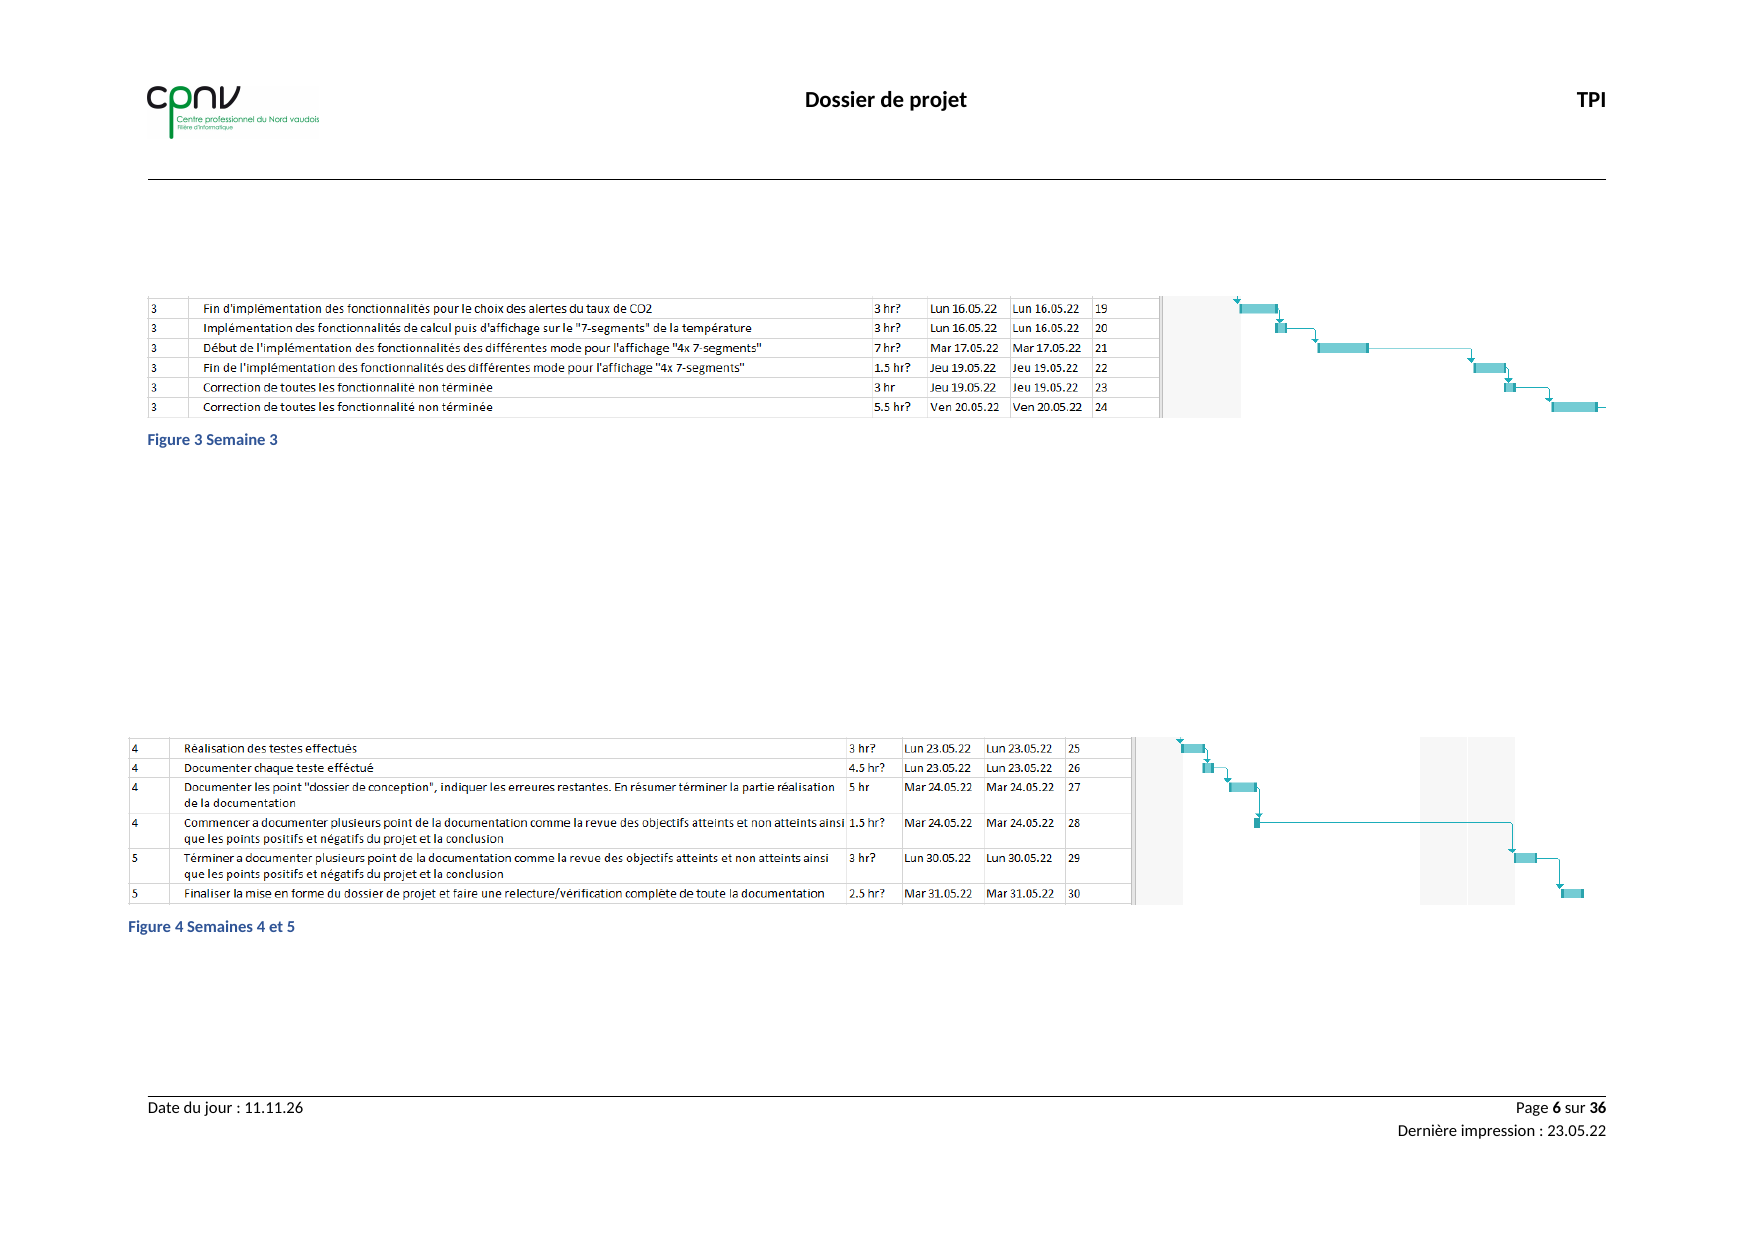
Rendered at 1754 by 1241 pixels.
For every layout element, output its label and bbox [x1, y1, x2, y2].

picture [147, 86, 319, 139]
picture [147, 296, 1606, 418]
picture [128, 737, 1587, 905]
